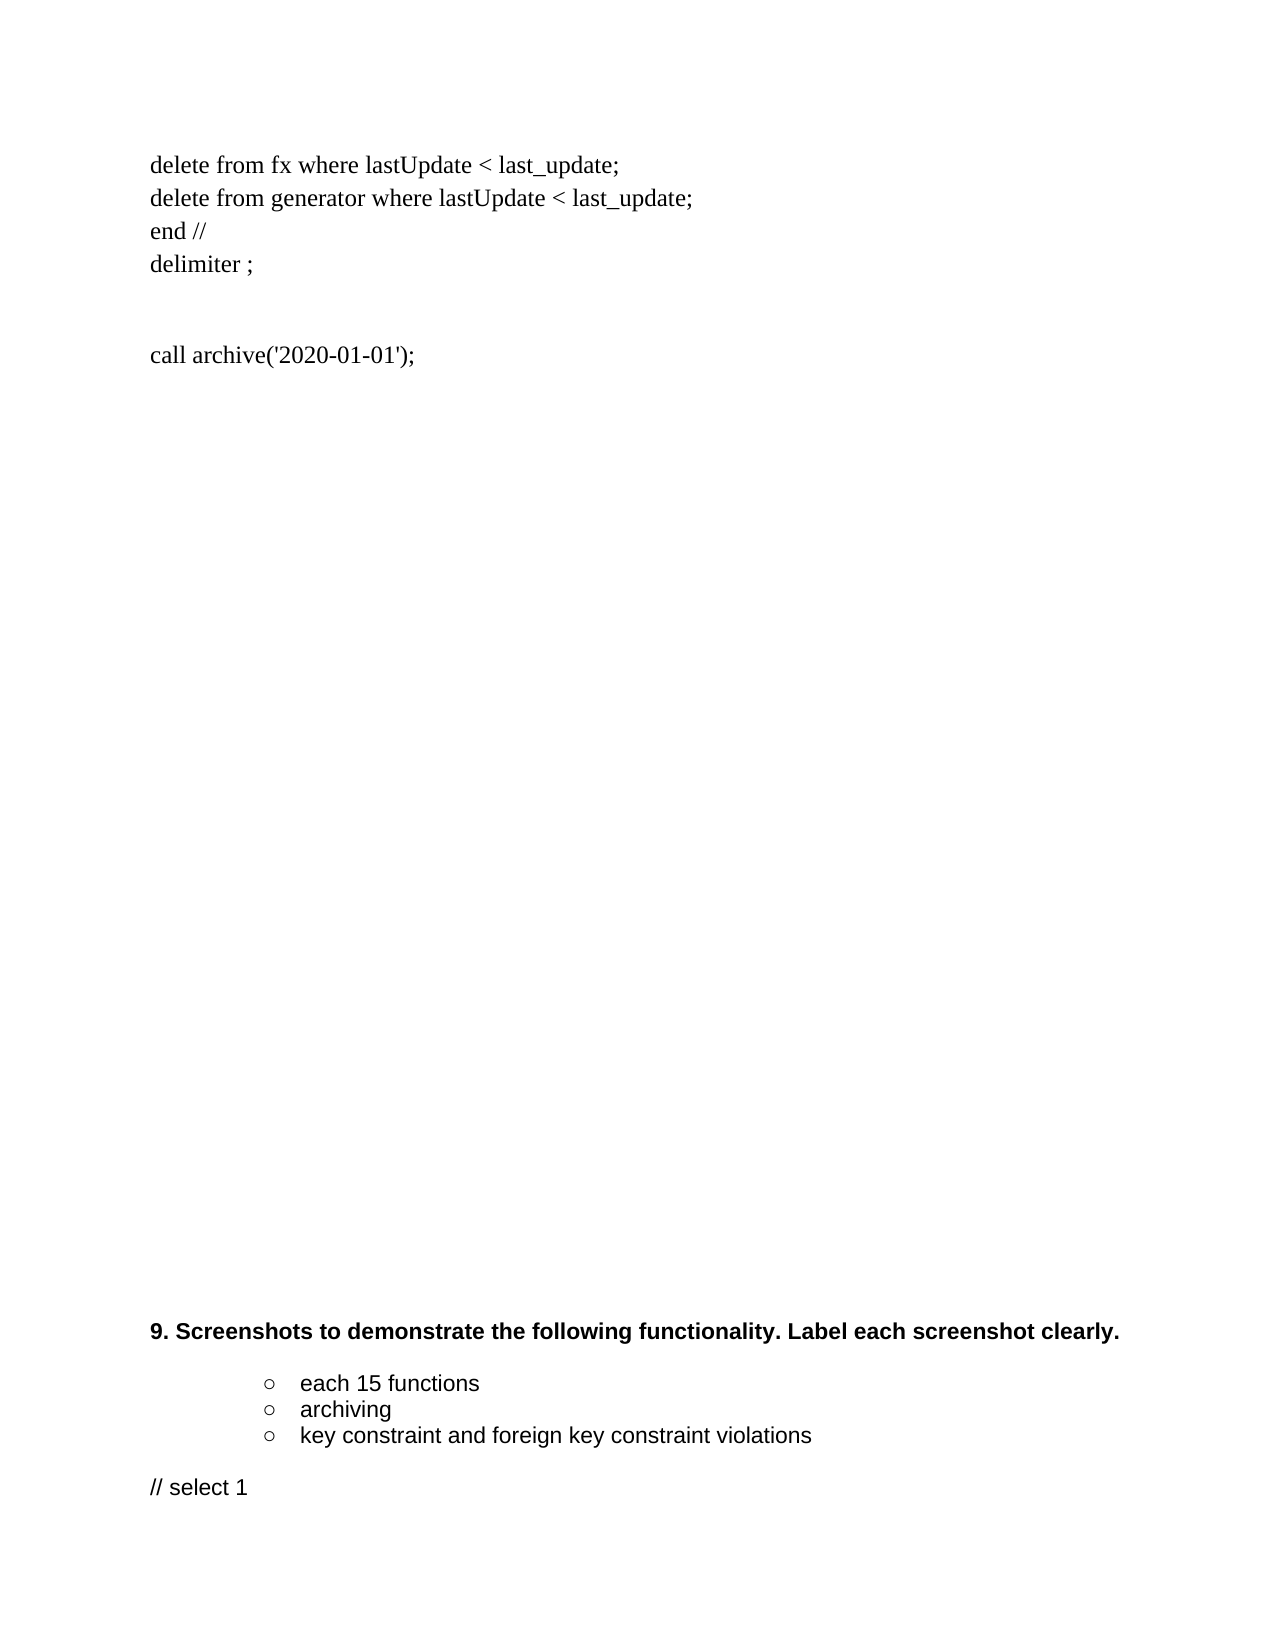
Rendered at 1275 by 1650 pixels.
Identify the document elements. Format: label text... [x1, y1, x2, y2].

text // select 1 [150, 1474, 1125, 1500]
list archiving [262, 1396, 1125, 1422]
text delete from generator where lastUpdate < last_update; [150, 183, 1125, 212]
list key constraint and foreign key constraint violations [262, 1422, 1125, 1449]
text delimiter ; [150, 249, 1125, 278]
list each 15 functions [262, 1369, 1125, 1396]
text delete from fx where lastUpdate < last_update; [150, 150, 1125, 179]
text end // [150, 216, 1125, 245]
text 9. Screenshots to demonstrate the following functionality. Label each screenshot clearly. [150, 1318, 1125, 1344]
text call archive('2020-01-01'); [150, 340, 1125, 369]
